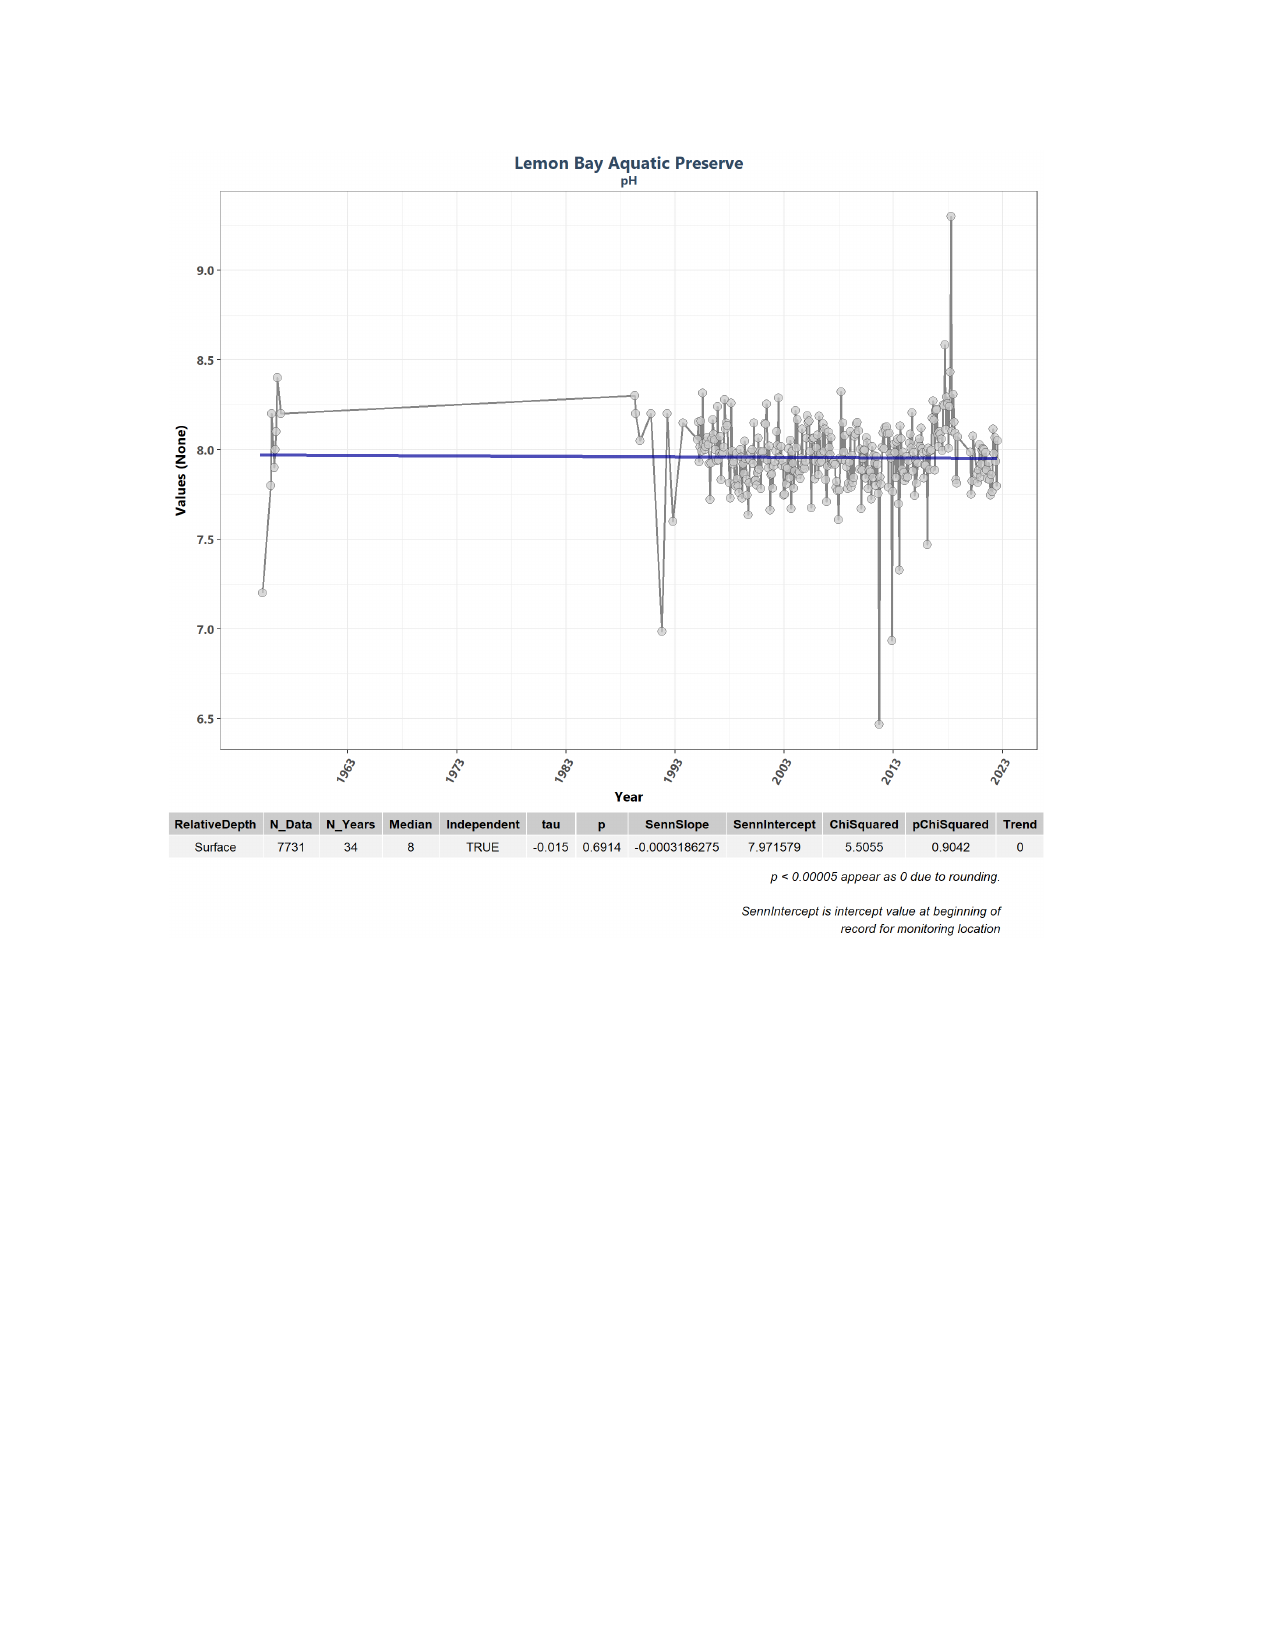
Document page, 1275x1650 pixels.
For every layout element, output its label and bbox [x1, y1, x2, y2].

picture [168, 150, 1044, 938]
